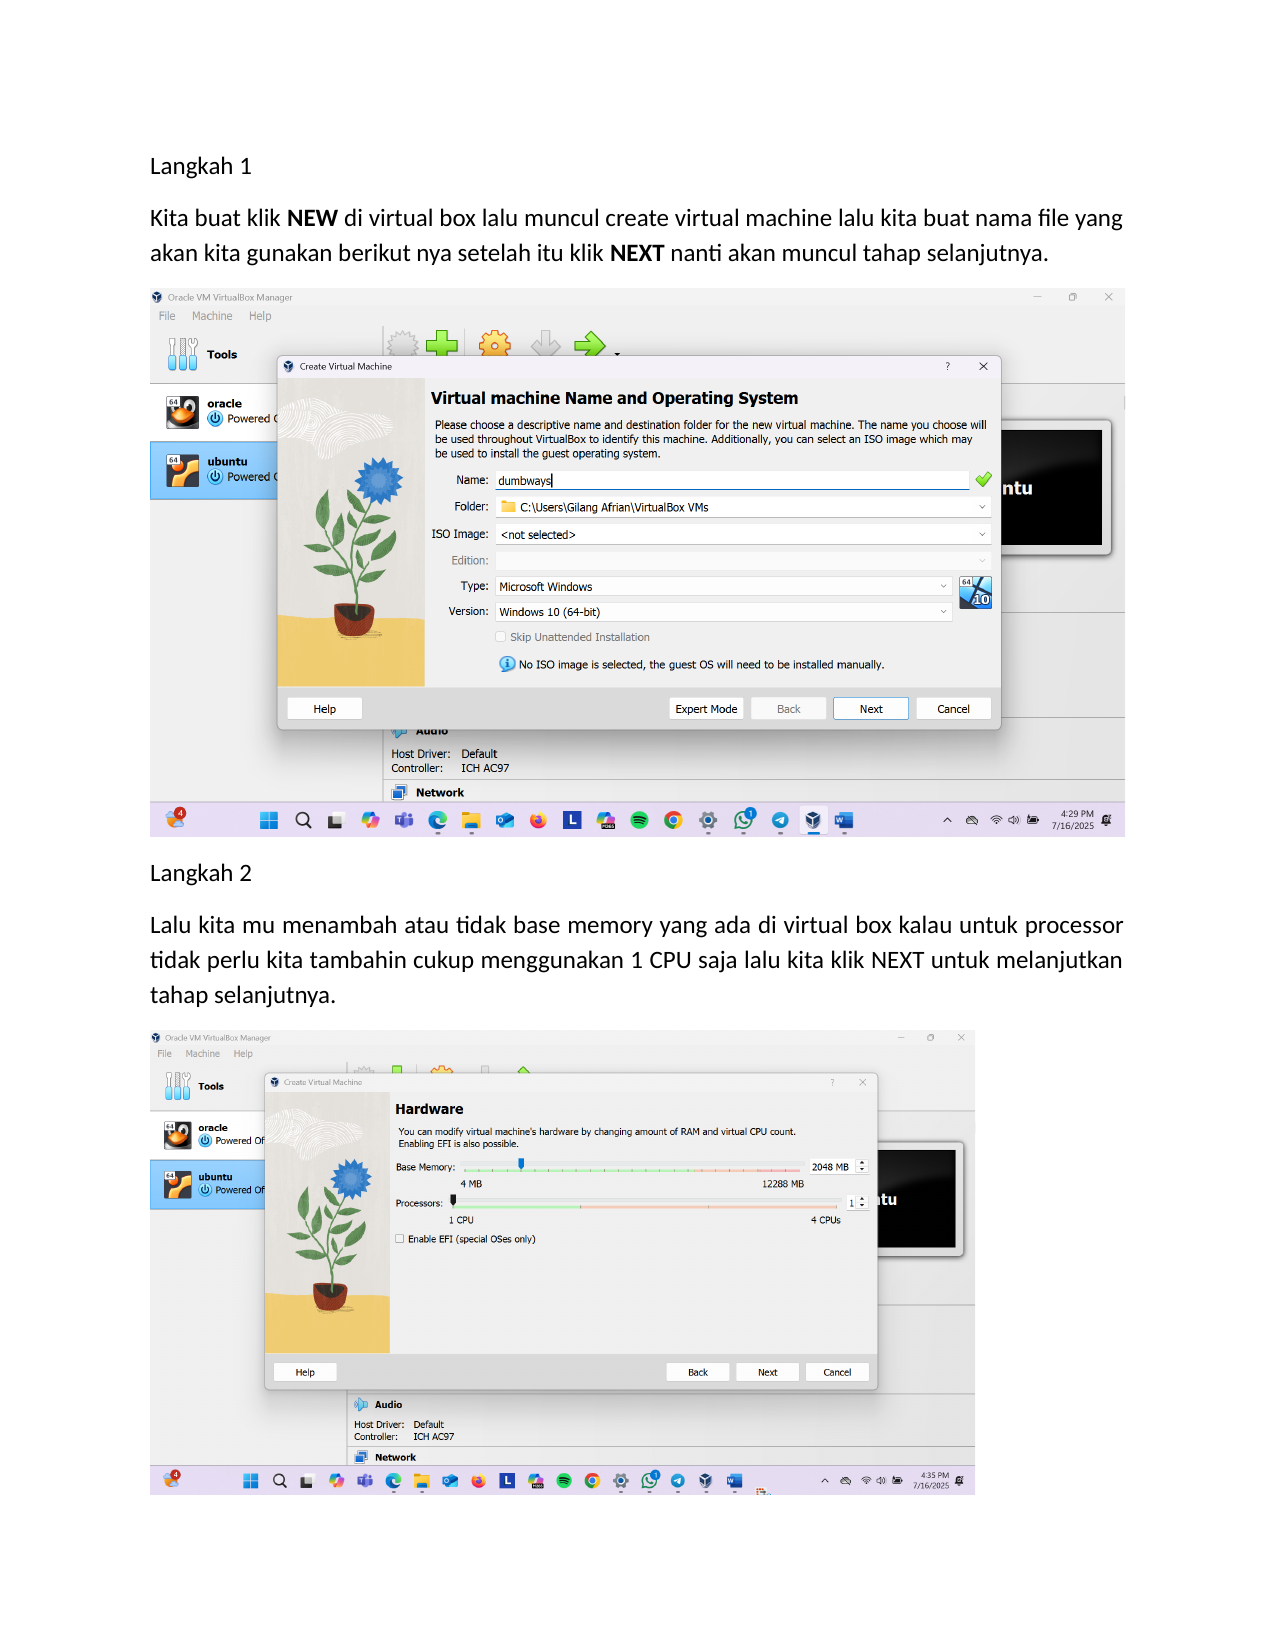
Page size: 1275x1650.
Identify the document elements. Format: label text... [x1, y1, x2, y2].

text Langkah 2 [150, 857, 1125, 888]
picture [150, 288, 1125, 837]
picture [150, 1030, 976, 1495]
text Langkah 1 [150, 150, 1125, 181]
text Kita buat klik NEW di virtual box lalu muncul create virtual machine lalu kita buat nama file yang akan kita gunakan berikut nya setelah itu klik NEXT nanti akan muncul tahap selanjutnya. [150, 202, 1125, 267]
text Lalu kita mu menambah atau tidak base memory yang ada di virtual box kalau untuk processor tidak perlu kita tambahin cukup menggunakan 1 CPU saja lalu kita klik NEXT untuk melanjutkan tahap selanjutnya. [150, 909, 1125, 1010]
